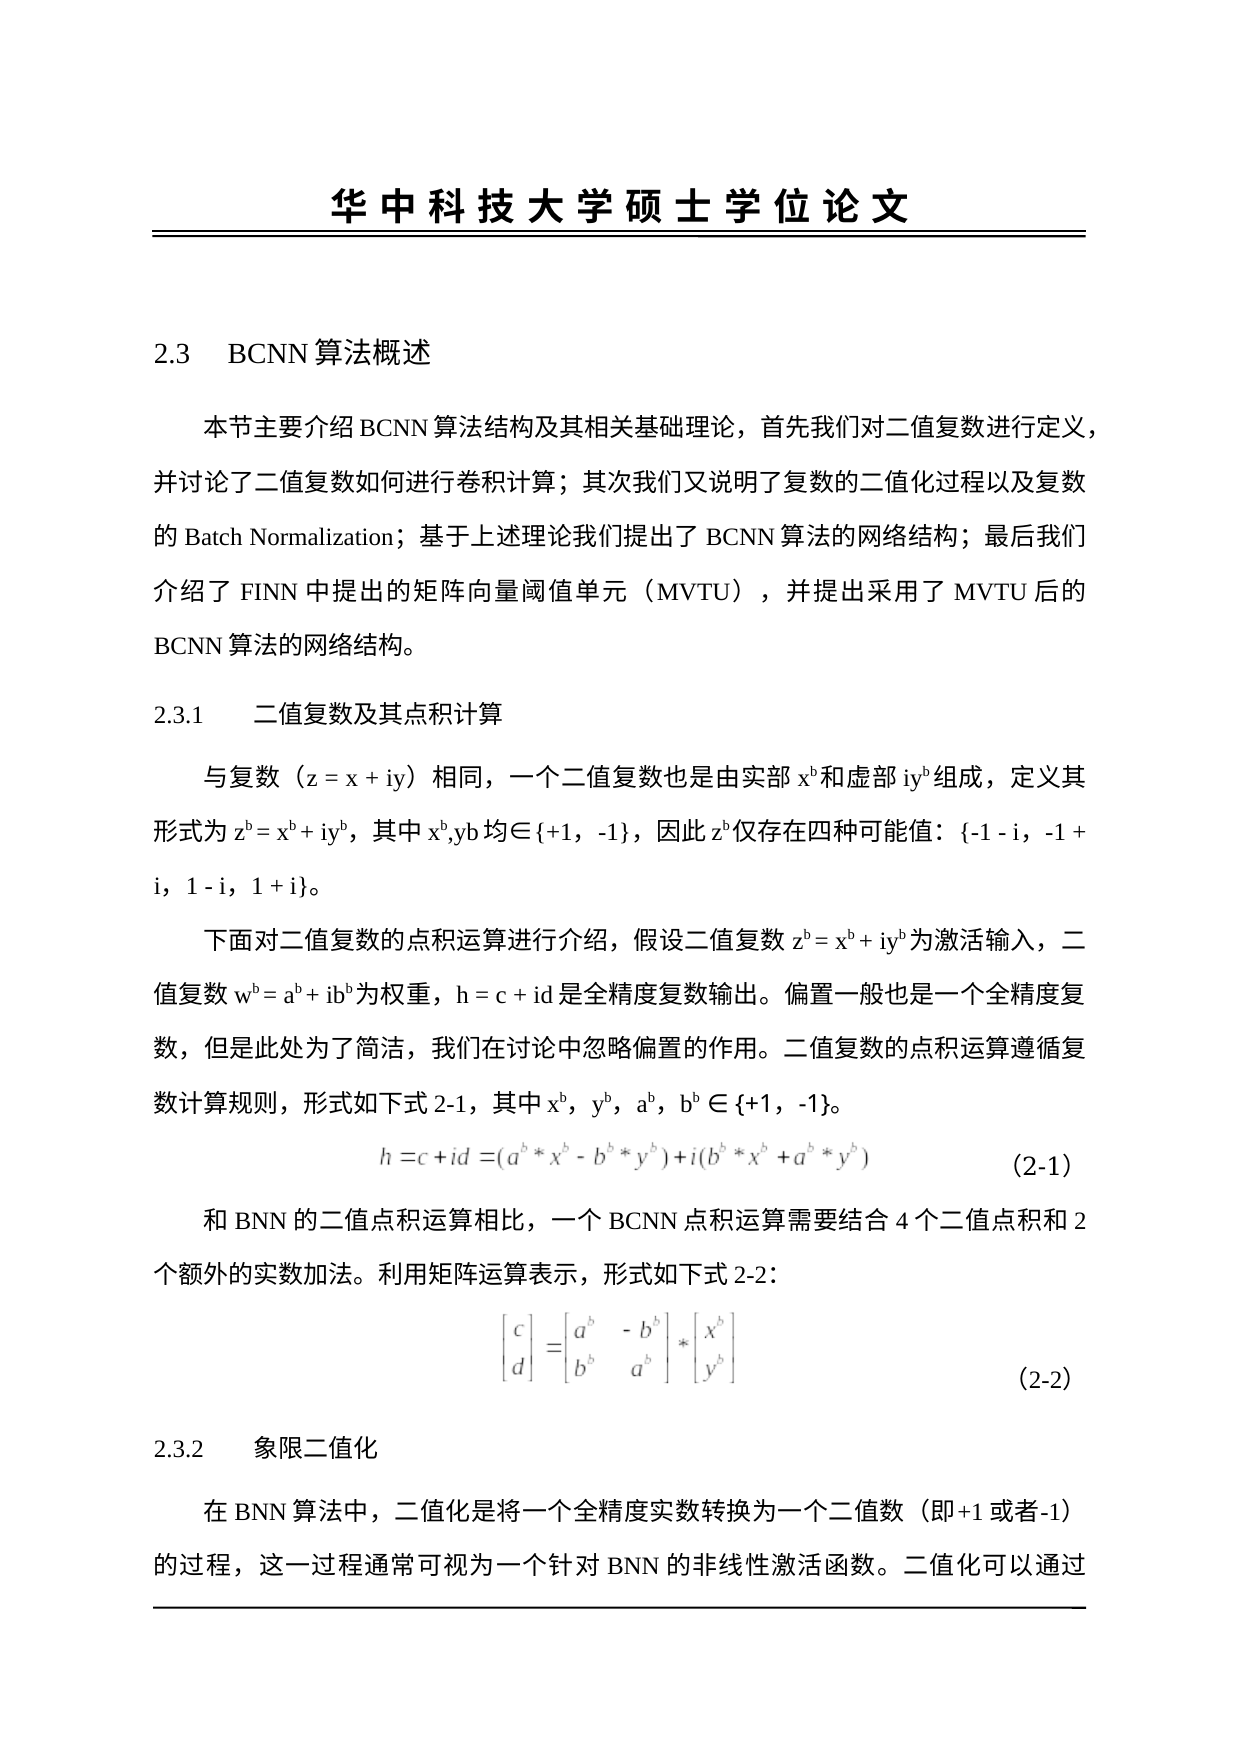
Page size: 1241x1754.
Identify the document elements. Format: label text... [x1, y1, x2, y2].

subtitle 象限二值化 [153, 1428, 1087, 1465]
text 本节主要介绍BCNN算法结构及其相关基础理论，首先我们对二值复数进行定义，并讨论了二值复数如何进行卷积计算；其次我们又说明了复数的二值化过程以及复数的Batch Normalization；基于上述理论我们提出了BCNN算法的网络结构；最后我们介绍了FINN中提出的矩阵向量阈值单元（MVTU），并提出采用了MVTU后的BCNN算法的网络结构。 [153, 408, 1087, 662]
text 与复数（z = x + iy）相同，一个二值复数也是由实部xb和虚部iyb组成，定义其形式为zb = xb + iyb，其中xb,yb均∈{+1，-1}，因此zb仅存在四种可能值：{-1 - i，-1 + i，1 - i，1 + i}。 [153, 757, 1087, 902]
subtitle BCNN算法概述 [153, 330, 1087, 372]
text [153, 1491, 1087, 1582]
subtitle 二值复数及其点积计算 [153, 694, 1087, 731]
text （2-2） [153, 1309, 1087, 1396]
text 下面对二值复数的点积运算进行介绍，假设二值复数zb = xb + iyb为激活输入，二值复数wb = ab + ibb为权重，h = c + id是全精度复数输出。偏置一般也是一个全精度复数，但是此处为了简洁，我们在讨论中忽略偏置的作用。二值复数的点积运算遵循复数计算规则，形式如下式2-1，其中xb，yb，ab，bb ∈ {+1，-1}。 [153, 920, 1087, 1119]
text （2-1） [153, 1138, 1087, 1182]
text 和BNN的二值点积运算相比，一个BCNN点积运算需要结合4个二值点积和2个额外的实数加法。利用矩阵运算表示，形式如下式2-2： [153, 1201, 1087, 1291]
